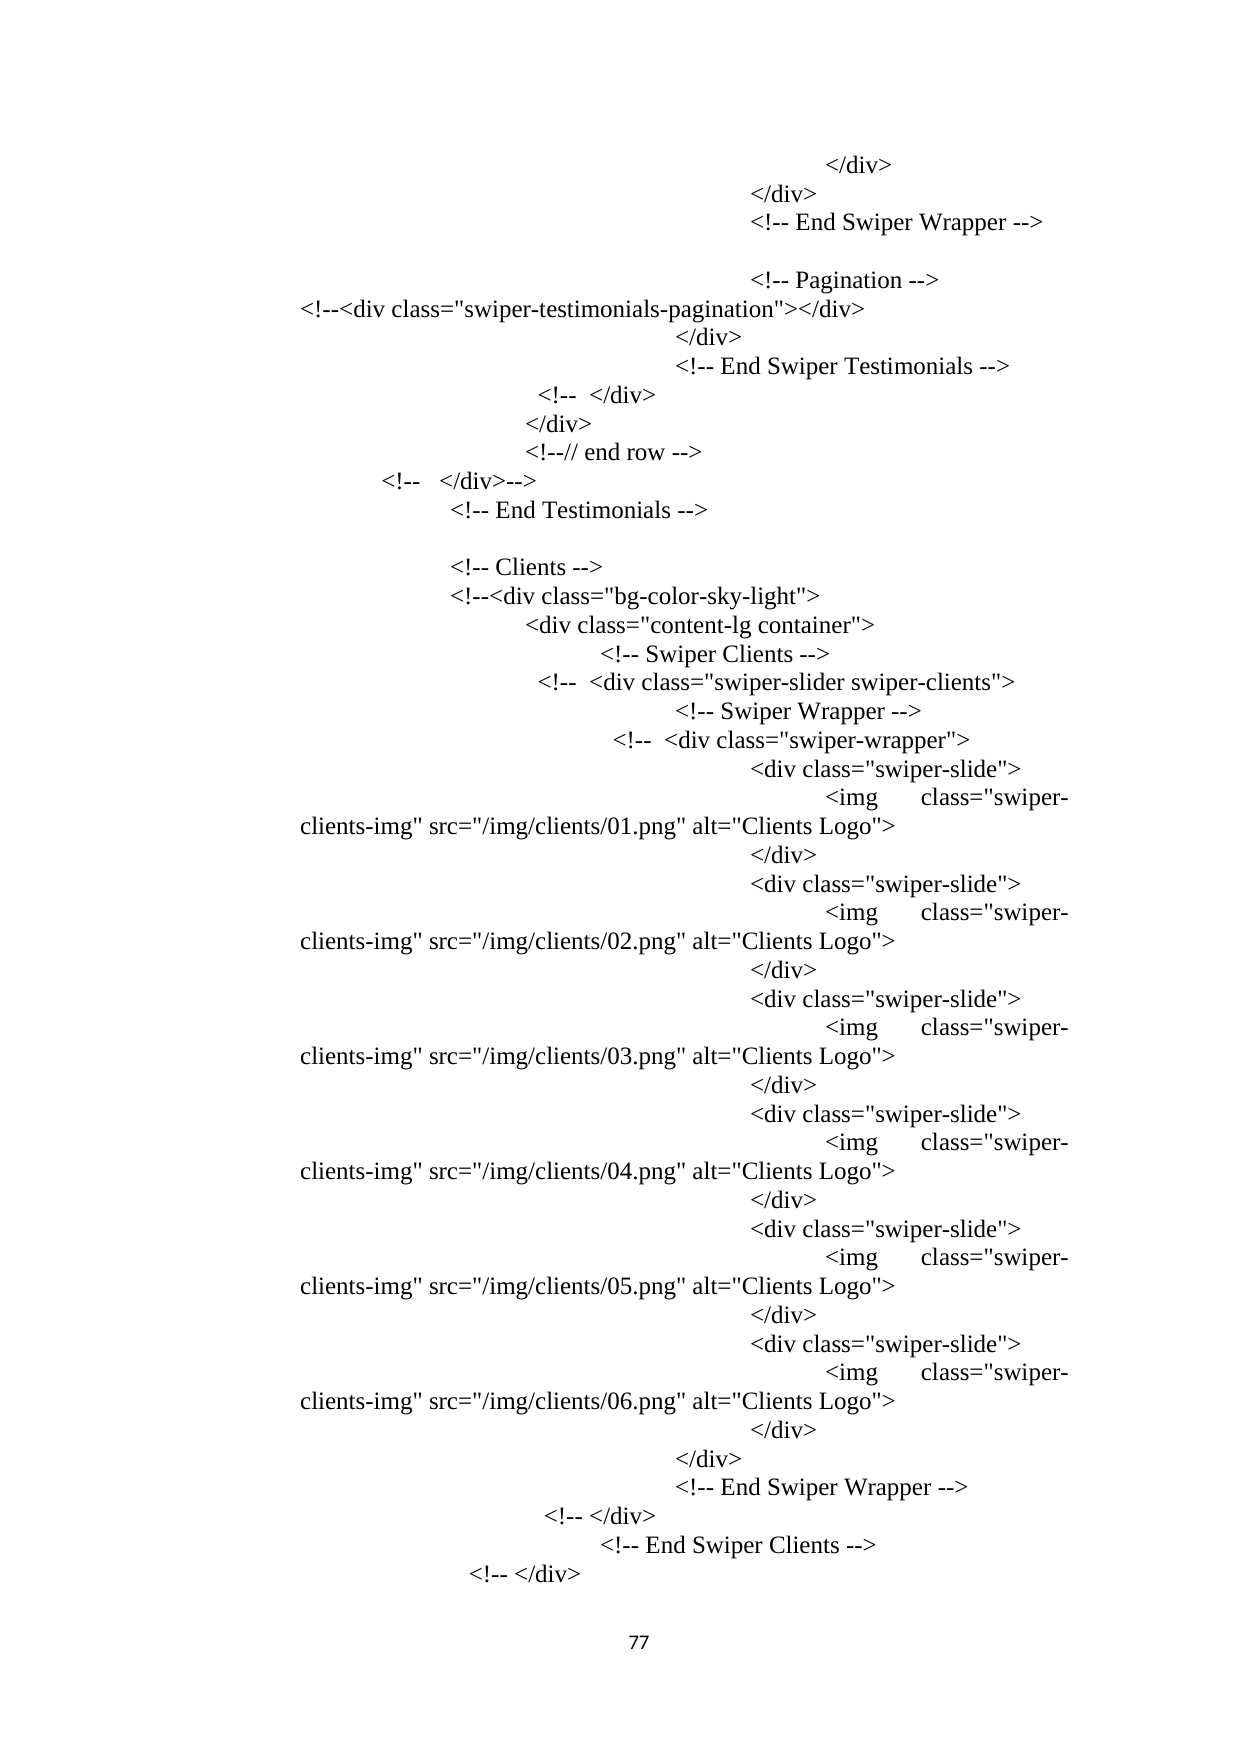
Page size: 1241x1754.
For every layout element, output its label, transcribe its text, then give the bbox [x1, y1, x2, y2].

text <!-- <div class="swiper-wrapper"> [300, 725, 1069, 754]
text </div> [300, 840, 1069, 869]
text <!-- End Swiper Wrapper --> [300, 207, 1069, 236]
text <img class="swiper-clients-img" src="/img/clients/05.png" alt="Clients Logo"> [300, 1242, 1069, 1300]
text <!-- </div>--> [300, 466, 1069, 495]
text <!--<div class="swiper-testimonials-pagination"></div> [300, 294, 1069, 322]
text <!-- <div class="swiper-slider swiper-clients"> [300, 667, 1069, 696]
text <div class="swiper-slide"> [300, 1214, 1069, 1242]
text <!-- </div> [300, 1559, 1069, 1587]
text </div> [300, 955, 1069, 984]
text <!-- Pagination --> [300, 265, 1069, 294]
text <img class="swiper-clients-img" src="/img/clients/01.png" alt="Clients Logo"> [300, 782, 1069, 840]
text <div class="swiper-slide"> [300, 1099, 1069, 1127]
text <div class="swiper-slide"> [300, 984, 1069, 1012]
text </div> [300, 1185, 1069, 1214]
text </div> [300, 1070, 1069, 1099]
text <!--<div class="bg-color-sky-light"> [300, 581, 1069, 610]
text </div> [300, 322, 1069, 351]
text <!-- End Swiper Clients --> [300, 1530, 1069, 1559]
text </div> [300, 1300, 1069, 1329]
text <img class="swiper-clients-img" src="/img/clients/02.png" alt="Clients Logo"> [300, 897, 1069, 955]
text <!-- Swiper Wrapper --> [300, 696, 1069, 725]
text <img class="swiper-clients-img" src="/img/clients/04.png" alt="Clients Logo"> [300, 1127, 1069, 1185]
text <!-- End Swiper Wrapper --> [300, 1472, 1069, 1501]
text </div> [300, 1444, 1069, 1472]
text <!-- Swiper Clients --> [300, 639, 1069, 667]
text <!-- </div> [300, 1501, 1069, 1530]
text </div> [300, 409, 1069, 437]
text <!-- End Swiper Testimonials --> [300, 351, 1069, 380]
text </div> [300, 179, 1069, 207]
text <img class="swiper-clients-img" src="/img/clients/06.png" alt="Clients Logo"> [300, 1357, 1069, 1415]
text <div class="content-lg container"> [300, 610, 1069, 639]
text <!-- </div> [300, 380, 1069, 409]
text <!-- Clients --> [300, 552, 1069, 581]
text <div class="swiper-slide"> [300, 1329, 1069, 1357]
text <!-- End Testimonials --> [300, 495, 1069, 524]
text <div class="swiper-slide"> [300, 754, 1069, 782]
text <img class="swiper-clients-img" src="/img/clients/03.png" alt="Clients Logo"> [300, 1012, 1069, 1070]
text <!--// end row --> [300, 437, 1069, 466]
text <div class="swiper-slide"> [300, 869, 1069, 897]
text </div> [300, 150, 1069, 179]
text </div> [300, 1415, 1069, 1444]
